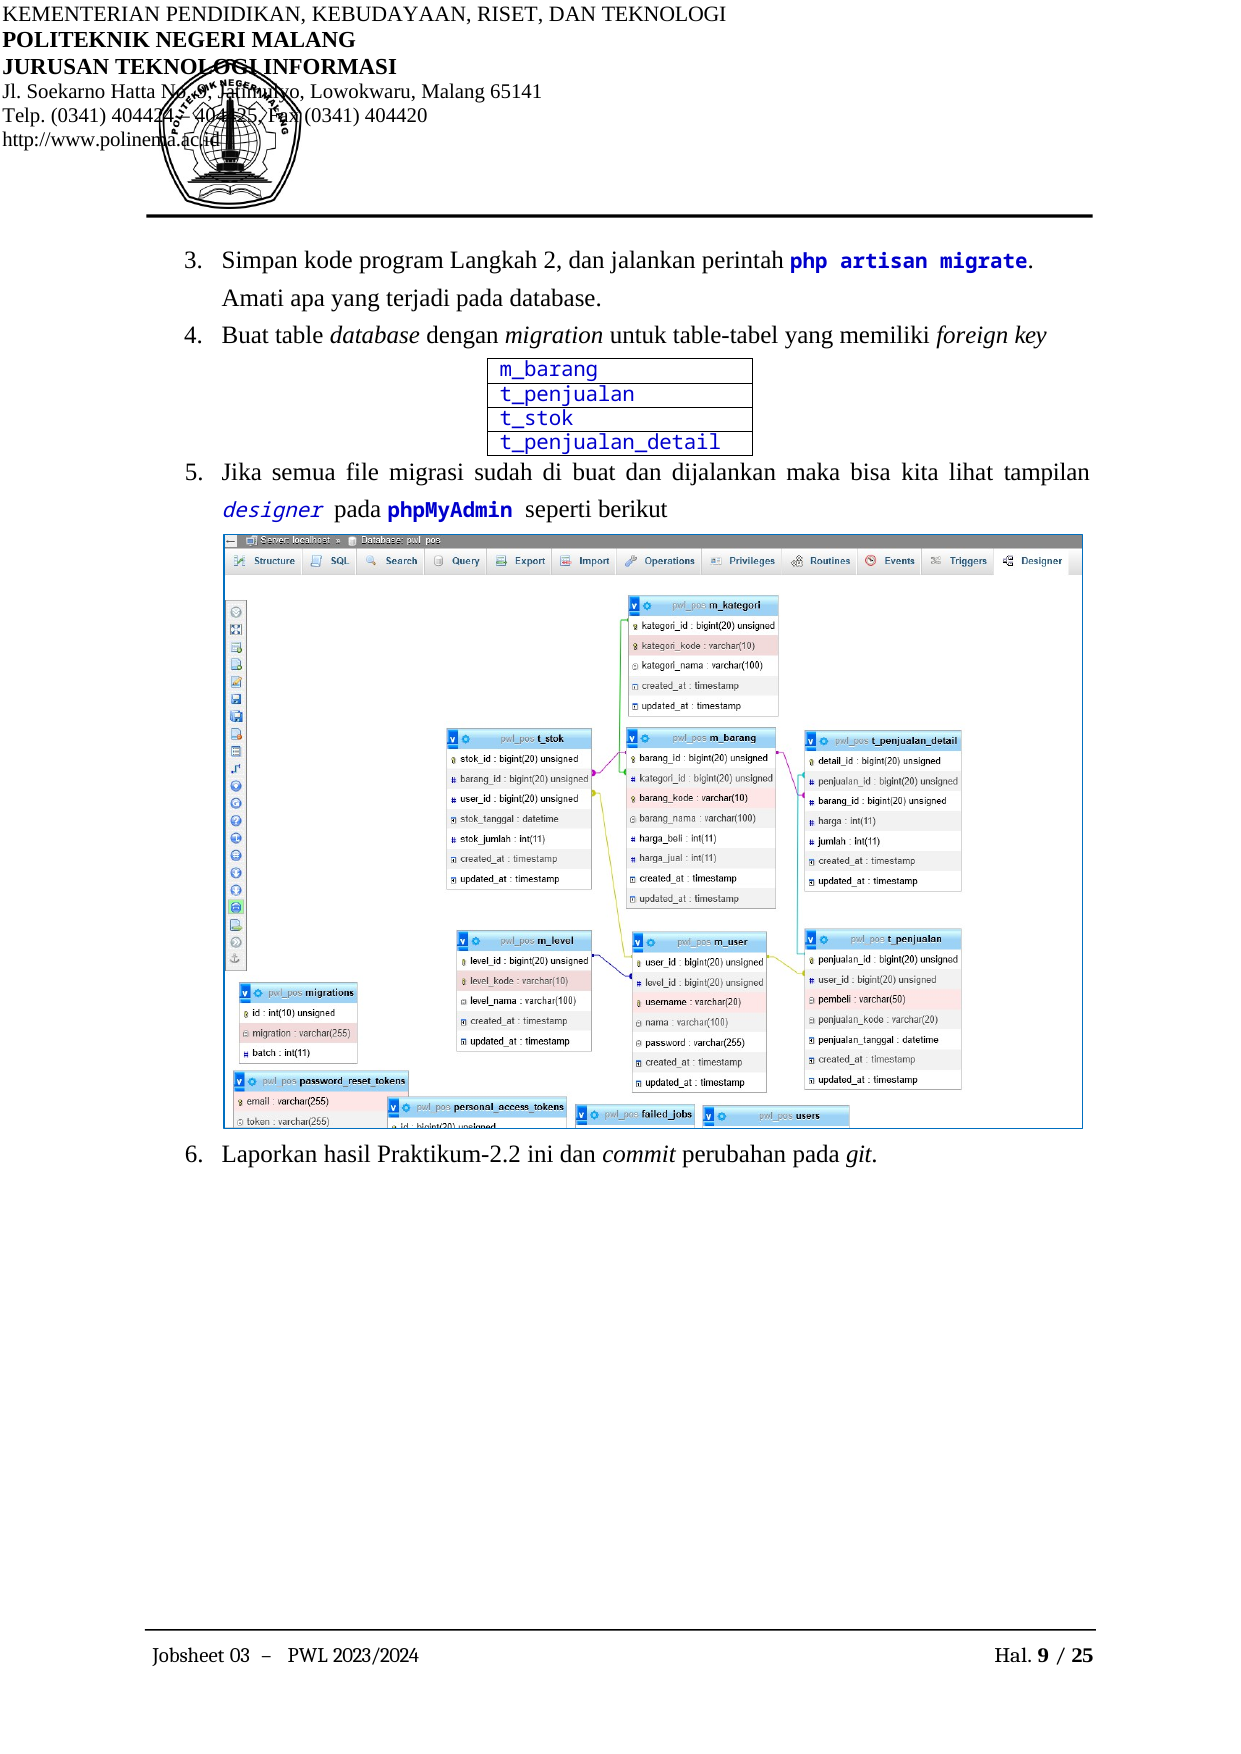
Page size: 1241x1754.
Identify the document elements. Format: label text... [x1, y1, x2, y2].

table_cell t_stok [488, 408, 752, 431]
picture [217, 60, 225, 73]
list Laporkan hasil Praktikum-2.2 ini dan commit perubahan pada git. [184, 541, 1107, 1168]
text designer pada phpMyAdmin seperti berikut [221, 494, 1107, 523]
picture [158, 59, 165, 73]
list Simpan kode program Langkah 2, dan jalankan perintah php artisan migrate. Amati apa yang terjadi pada database. [184, 245, 1093, 312]
picture [225, 535, 1082, 541]
list Jika semua file migrasi sudah di buat dan dijalankan maka bisa kita lihat tampilan [184, 457, 1107, 485]
list Buat table database dengan migration untuk table-tabel yang memiliki foreign key [184, 321, 1107, 349]
picture [169, 59, 176, 68]
table_cell t_penjualan [488, 384, 752, 407]
table_cell t_penjualan_detail [488, 432, 752, 455]
picture [278, 59, 285, 68]
picture [158, 59, 302, 209]
picture [184, 60, 192, 73]
table_header m_barang [488, 359, 752, 382]
